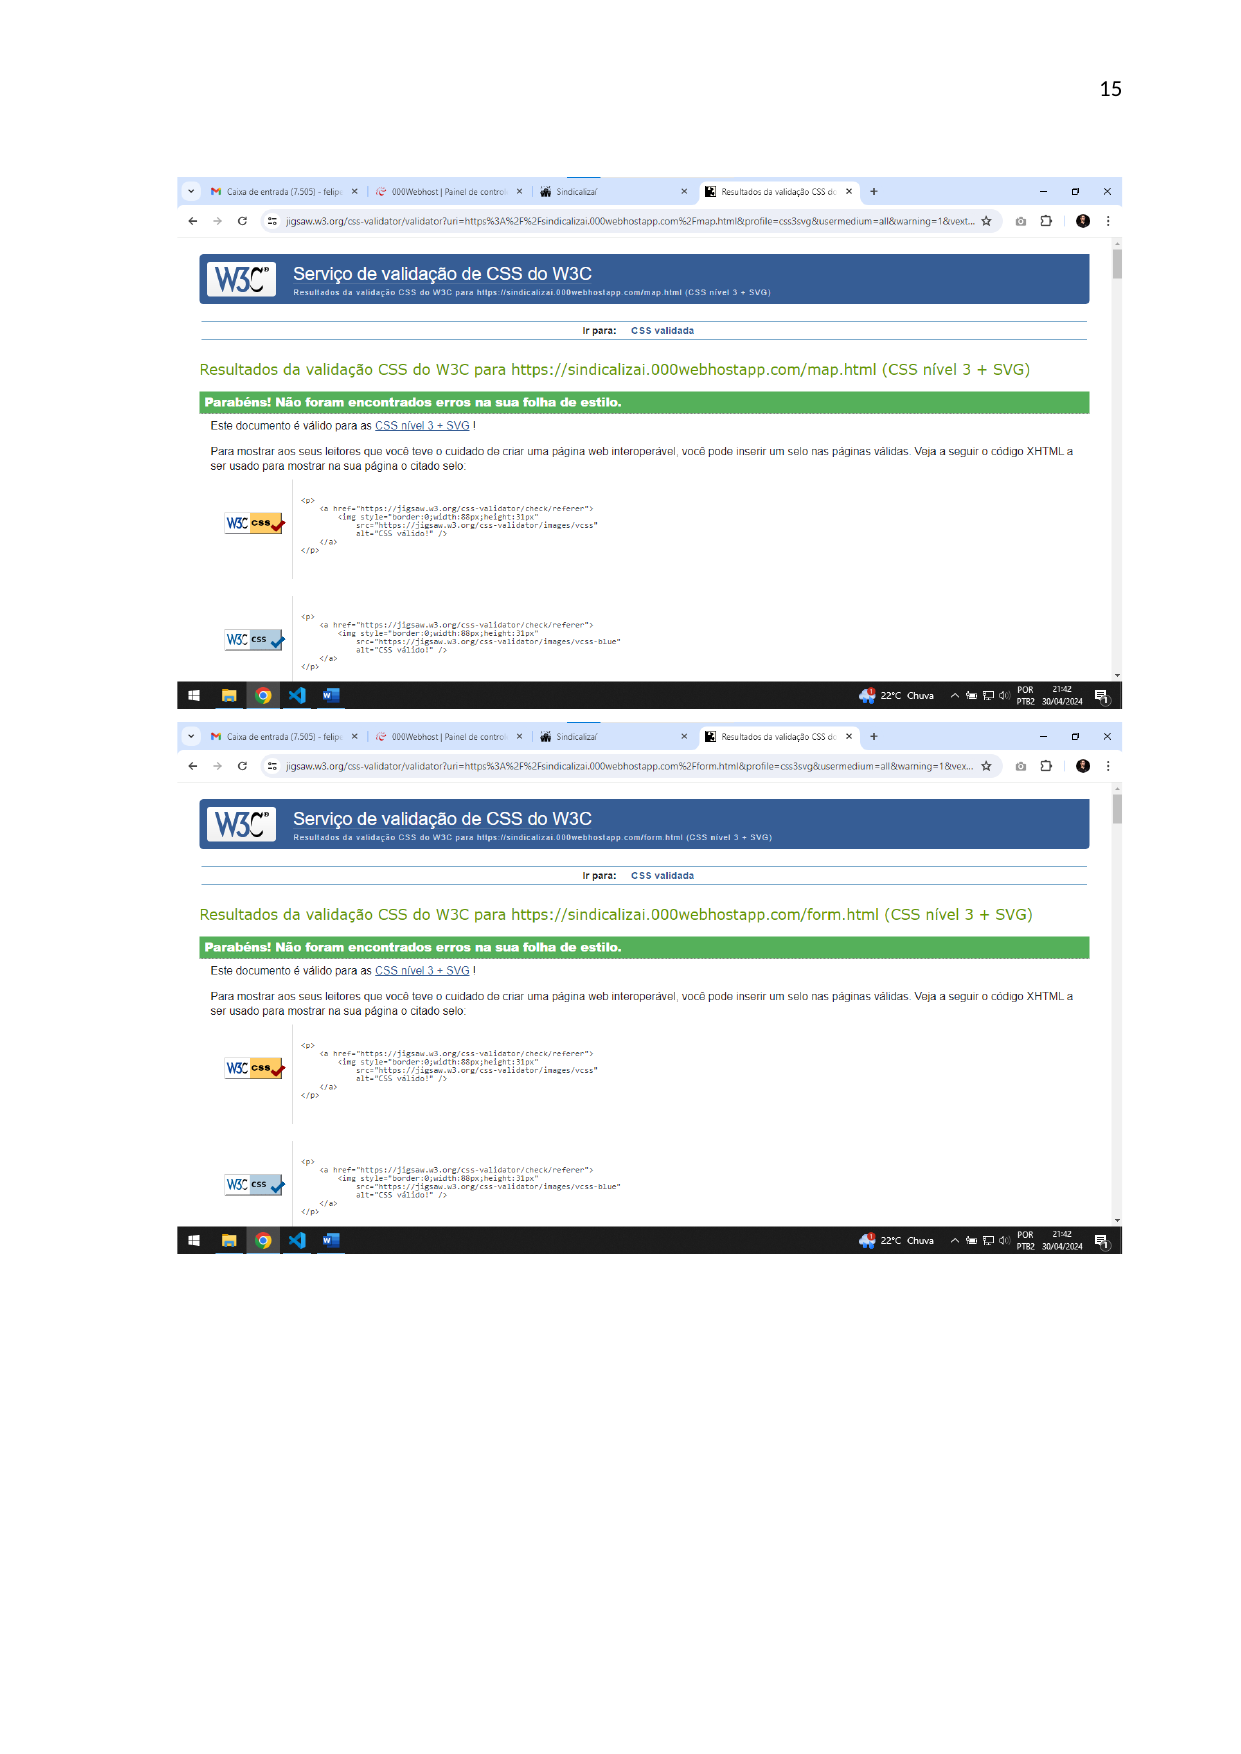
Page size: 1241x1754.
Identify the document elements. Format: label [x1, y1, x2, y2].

picture [177, 177, 1123, 709]
picture [177, 722, 1123, 1254]
